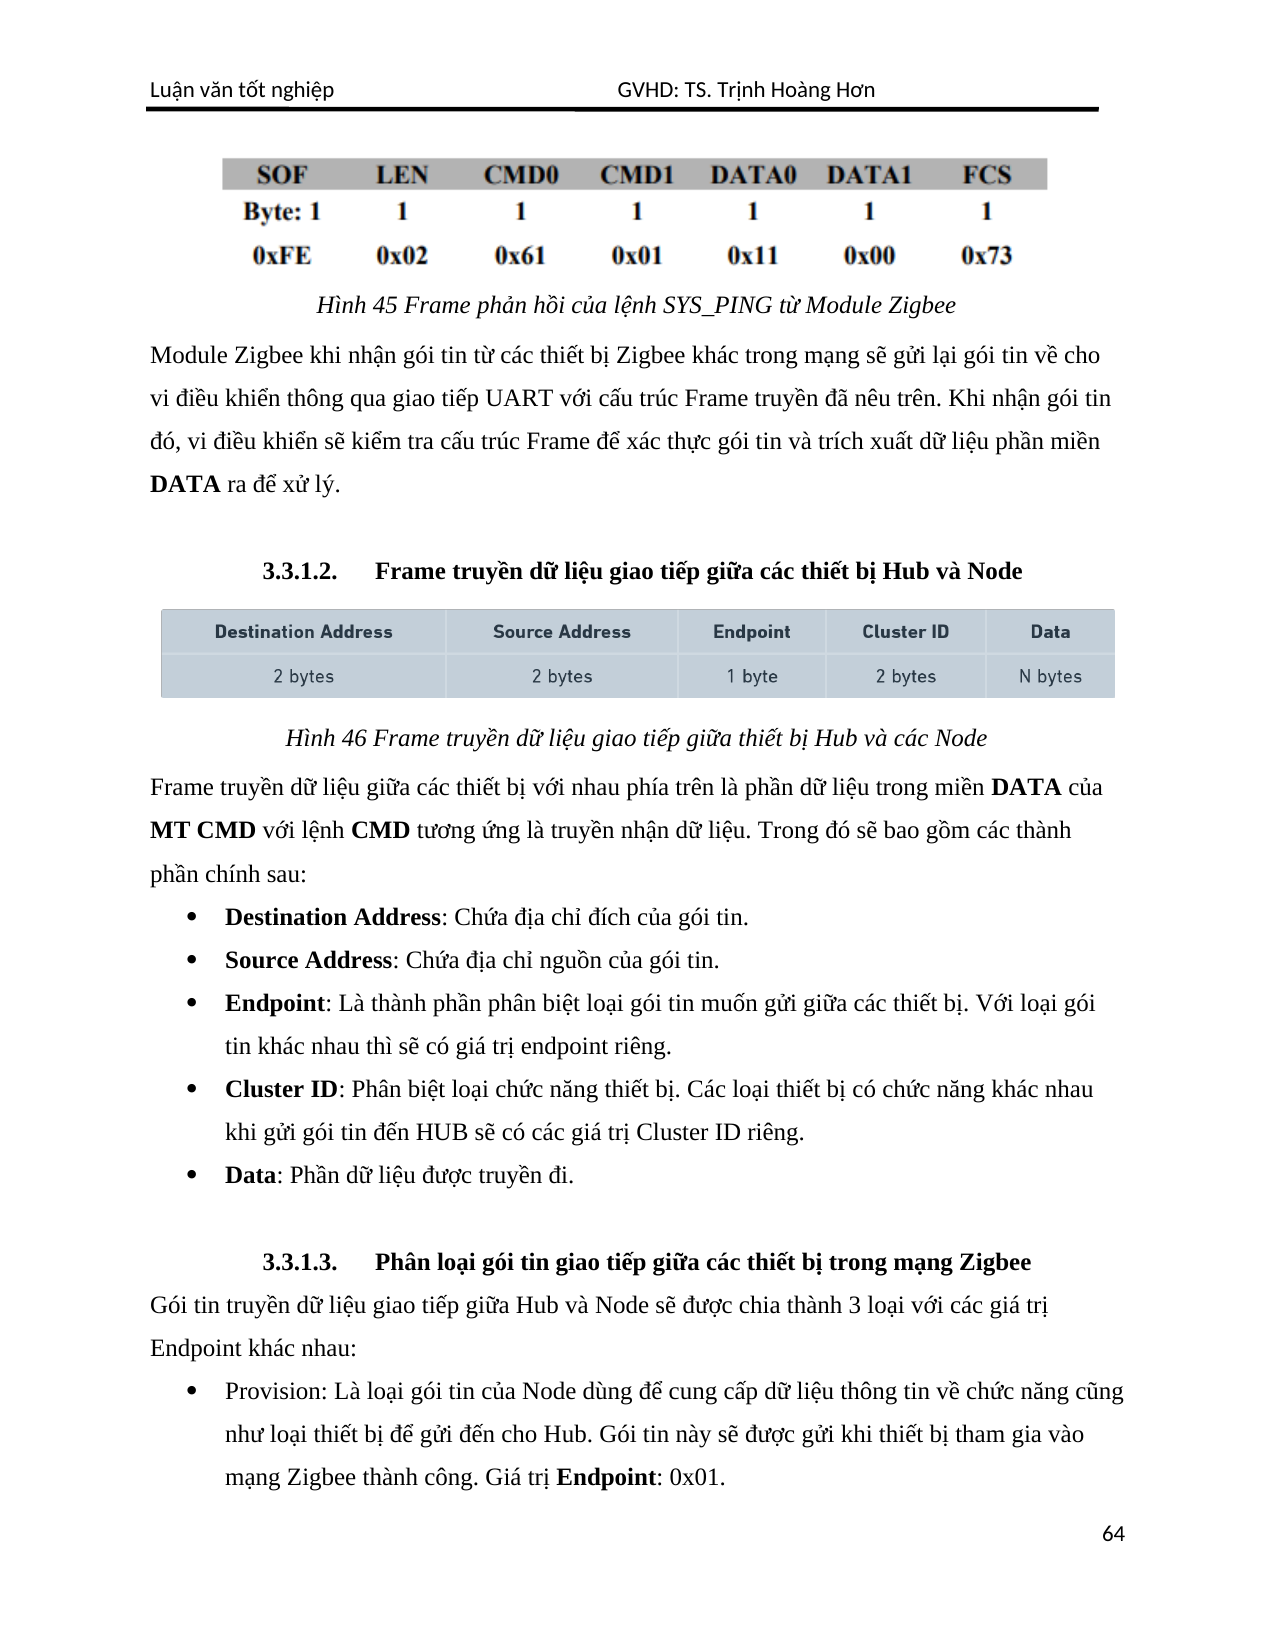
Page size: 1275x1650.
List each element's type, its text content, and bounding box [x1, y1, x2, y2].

list Endpoint: Là thành phần phân biệt loại gói tin muốn gửi giữa các thiết bị. Với loại gói tin khác nhau thì sẽ có giá trị endpoint riêng. [187, 988, 1125, 1060]
text Frame truyền dữ liệu giữa các thiết bị với nhau phía trên là phần dữ liệu trong miền DATA của MT CMD với lệnh CMD tương ứng là truyền nhận dữ liệu. Trong đó sẽ bao gồm các thành phần chính sau: [150, 772, 1125, 887]
list Cluster ID: Phân biệt loại chức năng thiết bị. Các loại thiết bị có chức năng khác nhau khi gửi gói tin đến HUB sẽ có các giá trị Cluster ID riêng. [187, 1074, 1125, 1146]
list Provision: Là loại gói tin của Node dùng để cung cấp dữ liệu thông tin về chức năng cũng như loại thiết bị để gửi đến cho Hub. Gói tin này sẽ được gửi khi thiết bị tham gia vào mạng Zigbee thành công. Giá trị Endpoint: 0x01. [187, 1376, 1125, 1491]
list Frame truyền dữ liệu giao tiếp giữa các thiết bị Hub và Node [262, 556, 1125, 584]
text Gói tin truyền dữ liệu giao tiếp giữa Hub và Node sẽ được chia thành 3 loại với các giá trị Endpoint khác nhau: [150, 1290, 1125, 1362]
picture [150, 598, 1125, 709]
text Module Zigbee khi nhận gói tin từ các thiết bị Zigbee khác trong mạng sẽ gửi lại gói tin về cho vi điều khiển thông qua giao tiếp UART với cấu trúc Frame truyền đã nêu trên. Khi nhận gói tin đó, vi điều khiển sẽ kiểm tra cấu trúc Frame để xác thực gói tin và trích xuất dữ liệu phần miền DATA ra để xử lý. [150, 340, 1125, 498]
list Destination Address: Chứa địa chỉ đích của gói tin. [187, 902, 1125, 931]
list Data: Phần dữ liệu được truyền đi. [187, 1161, 1125, 1189]
picture [218, 150, 1057, 277]
list Source Address: Chứa địa chỉ nguồn của gói tin. [187, 945, 1125, 974]
list Phân loại gói tin giao tiếp giữa các thiết bị trong mạng Zigbee [262, 1247, 1125, 1276]
